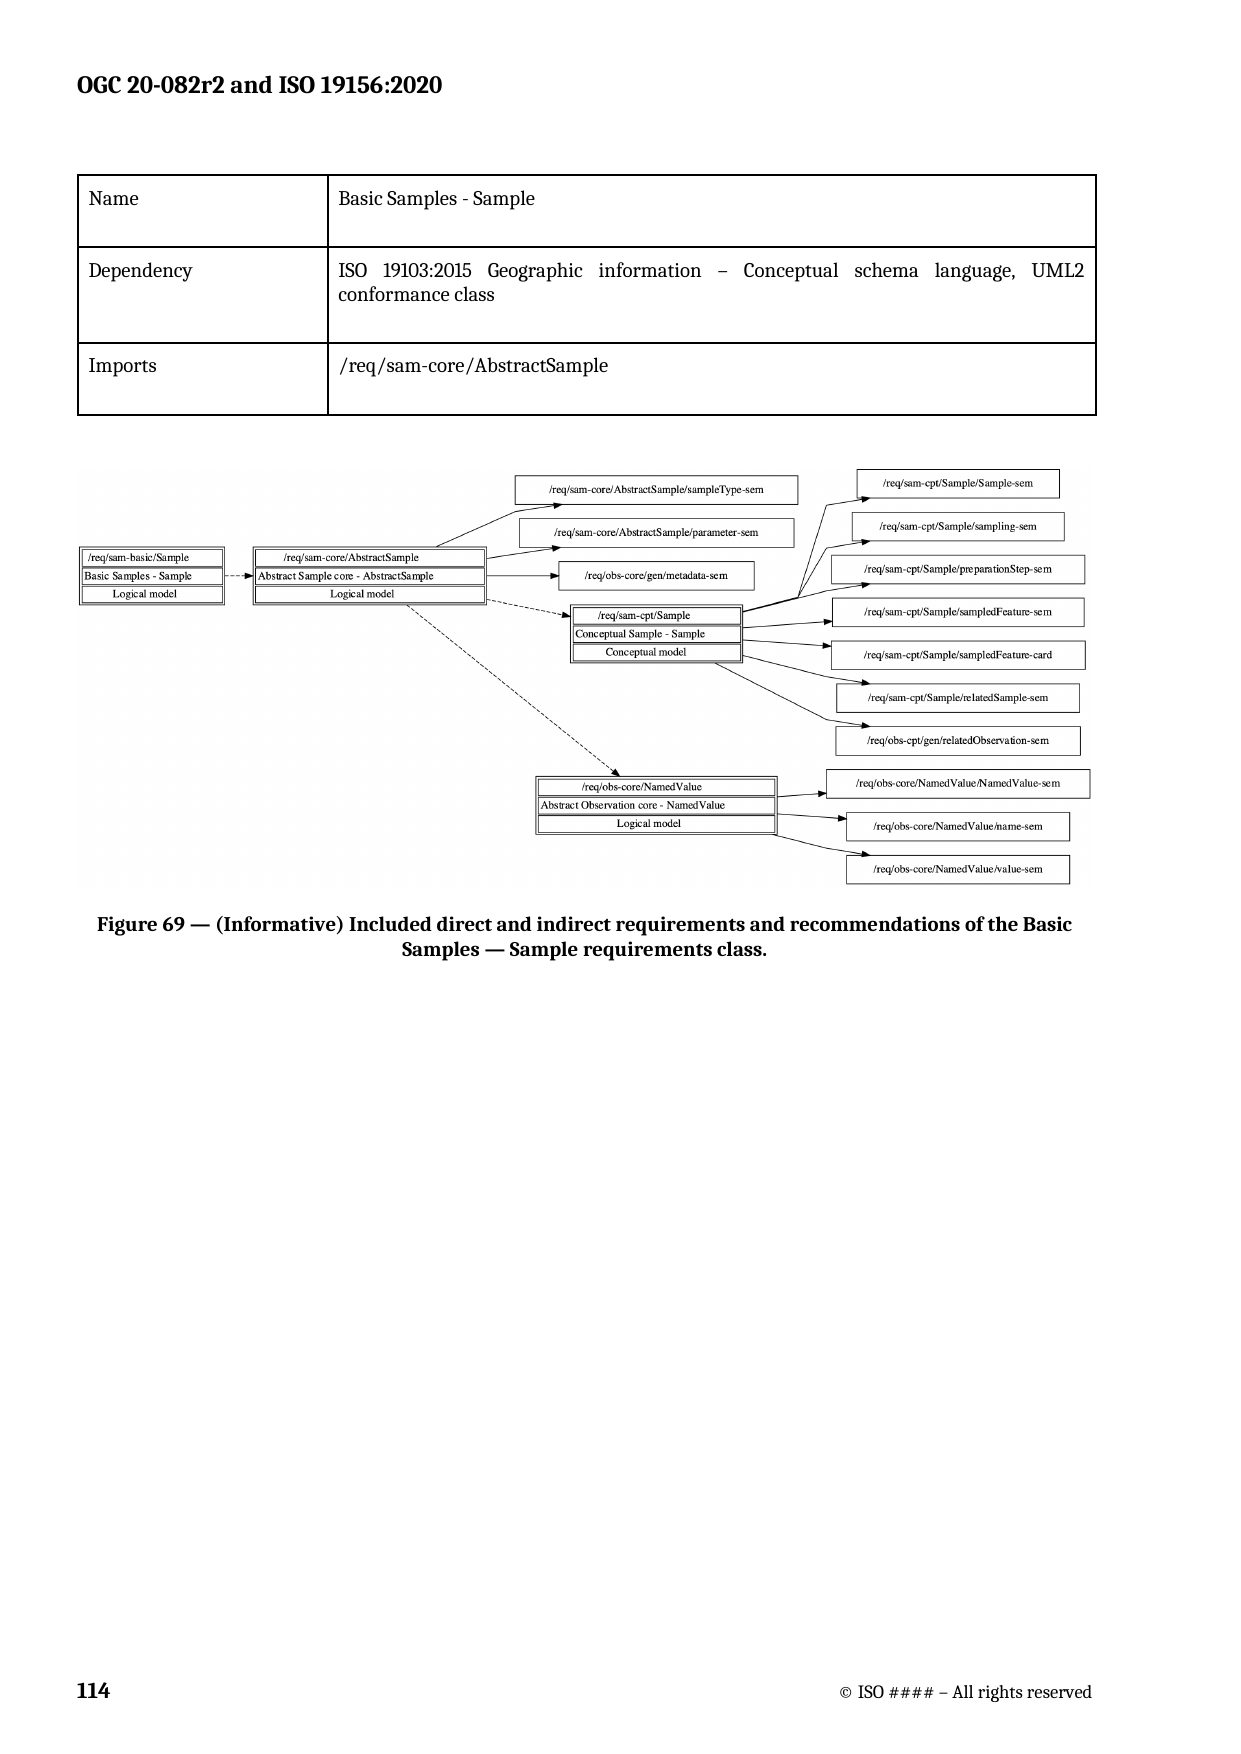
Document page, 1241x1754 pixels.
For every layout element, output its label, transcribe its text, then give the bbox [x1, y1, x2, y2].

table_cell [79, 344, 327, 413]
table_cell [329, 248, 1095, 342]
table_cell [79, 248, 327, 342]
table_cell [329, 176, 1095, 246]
text Figure 69 — (Informative) Included direct and indirect requirements and recommendations of the Basic Samples — Sample requirements class. [77, 912, 1092, 962]
picture [76, 466, 1093, 887]
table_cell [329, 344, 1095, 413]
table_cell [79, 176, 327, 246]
